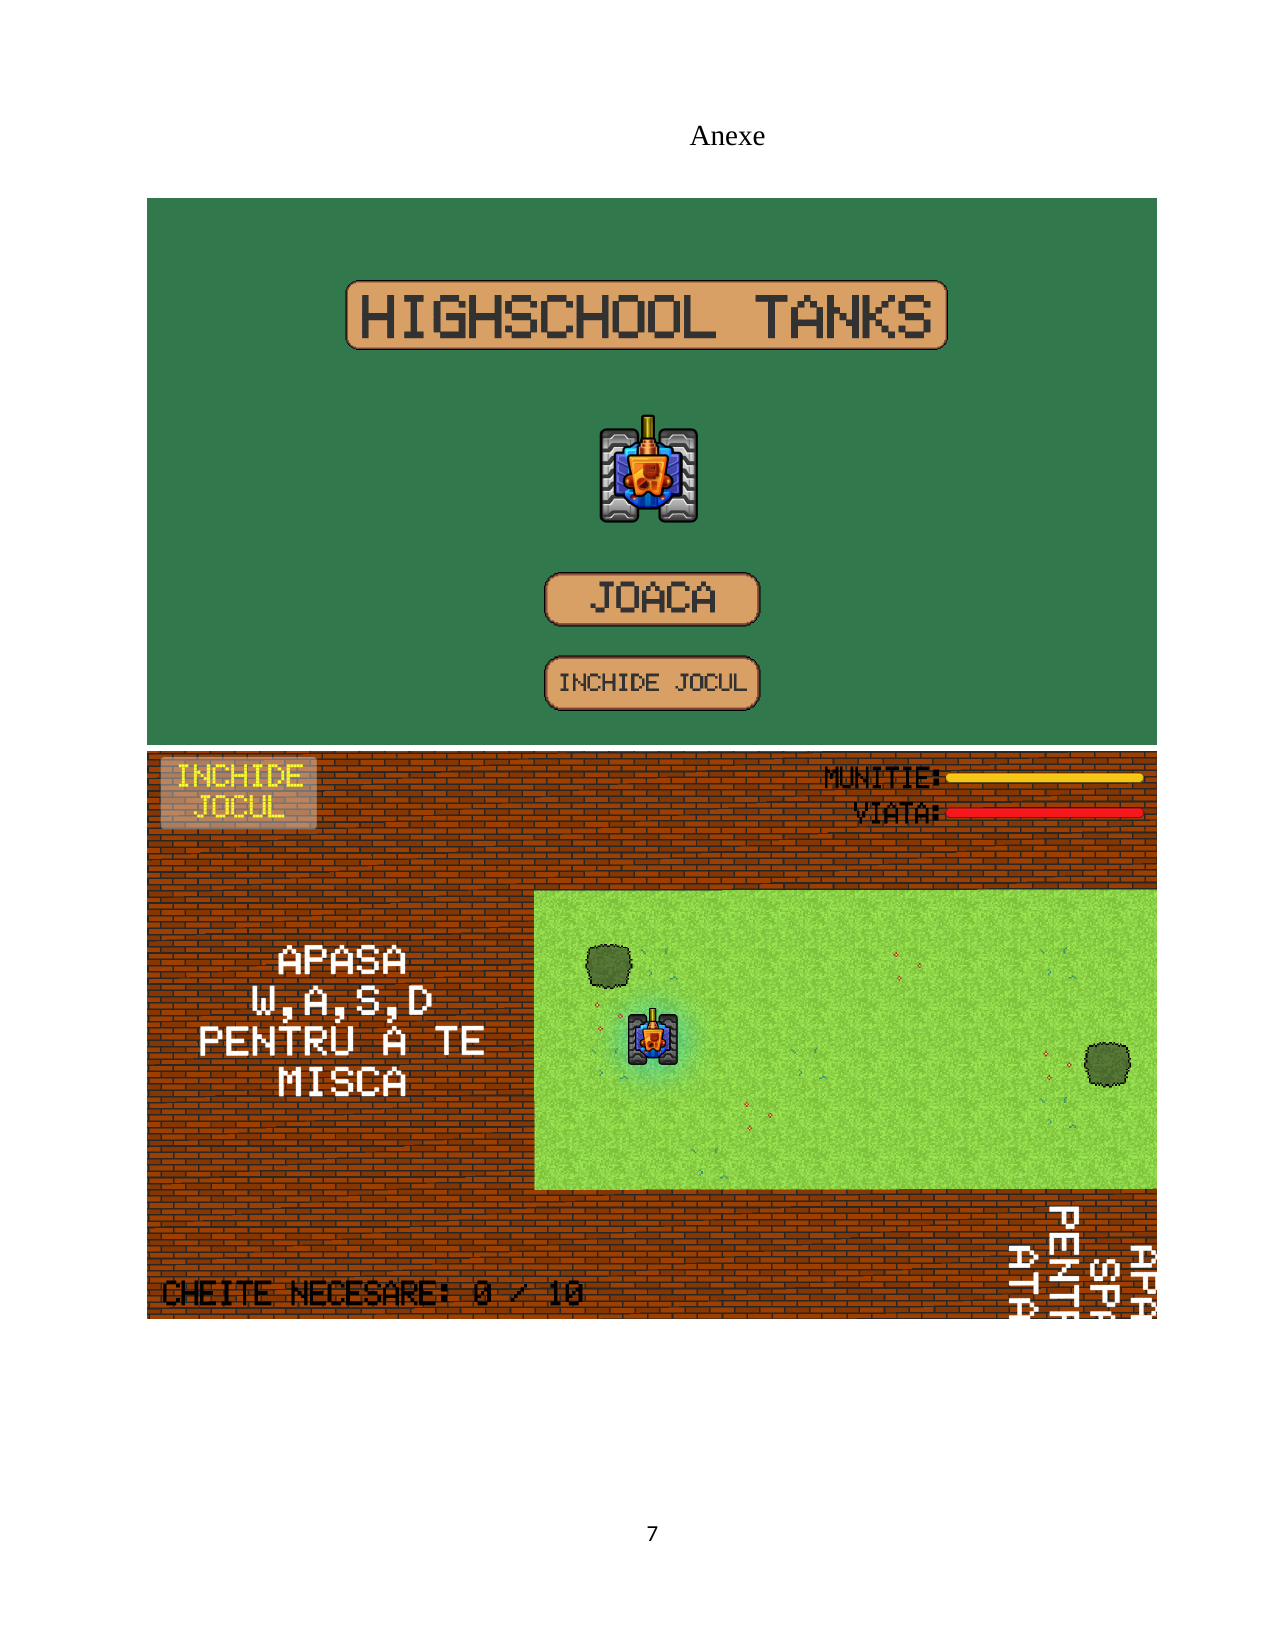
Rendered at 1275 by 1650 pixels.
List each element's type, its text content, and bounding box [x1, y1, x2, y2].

list Anexe [298, 118, 1157, 152]
picture [147, 198, 1157, 745]
picture [147, 751, 1157, 1319]
